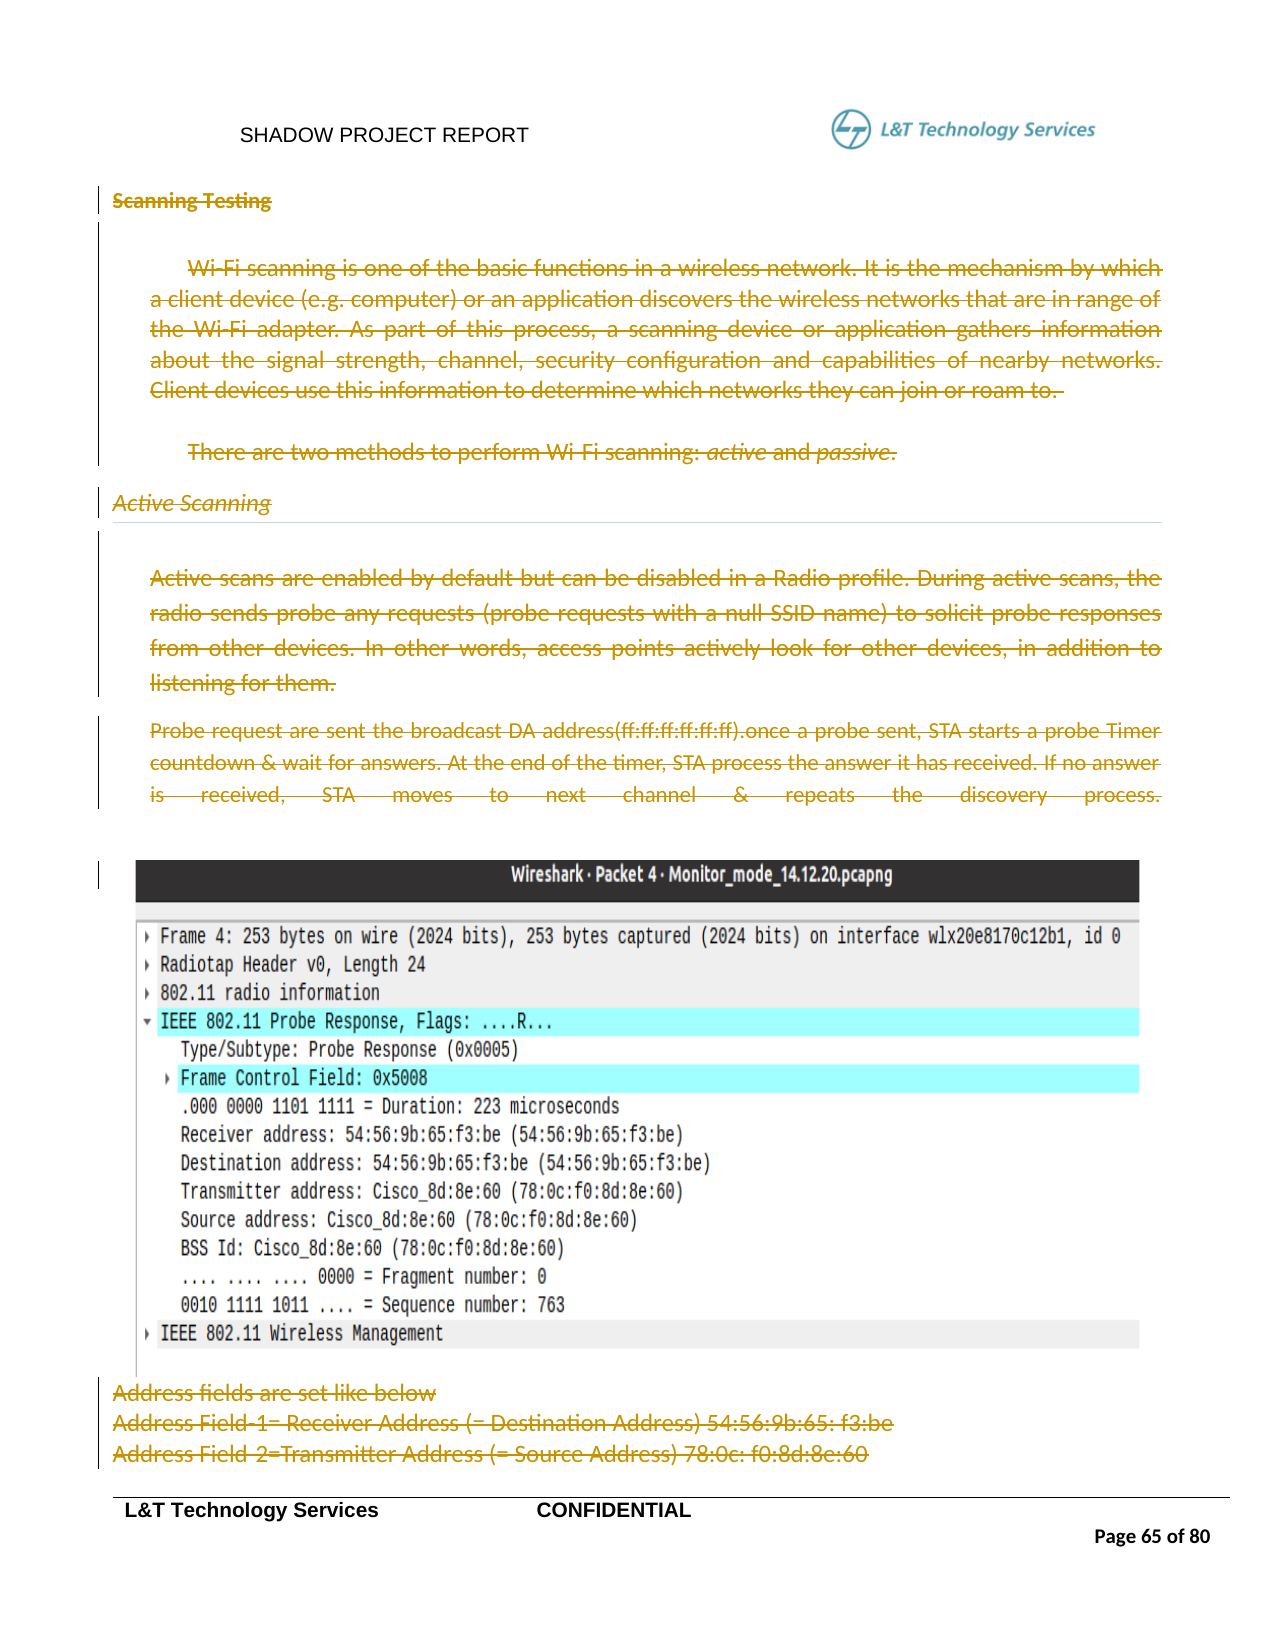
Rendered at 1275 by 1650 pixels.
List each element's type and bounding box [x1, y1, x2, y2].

picture [135, 860, 1140, 1377]
picture [829, 98, 1097, 162]
